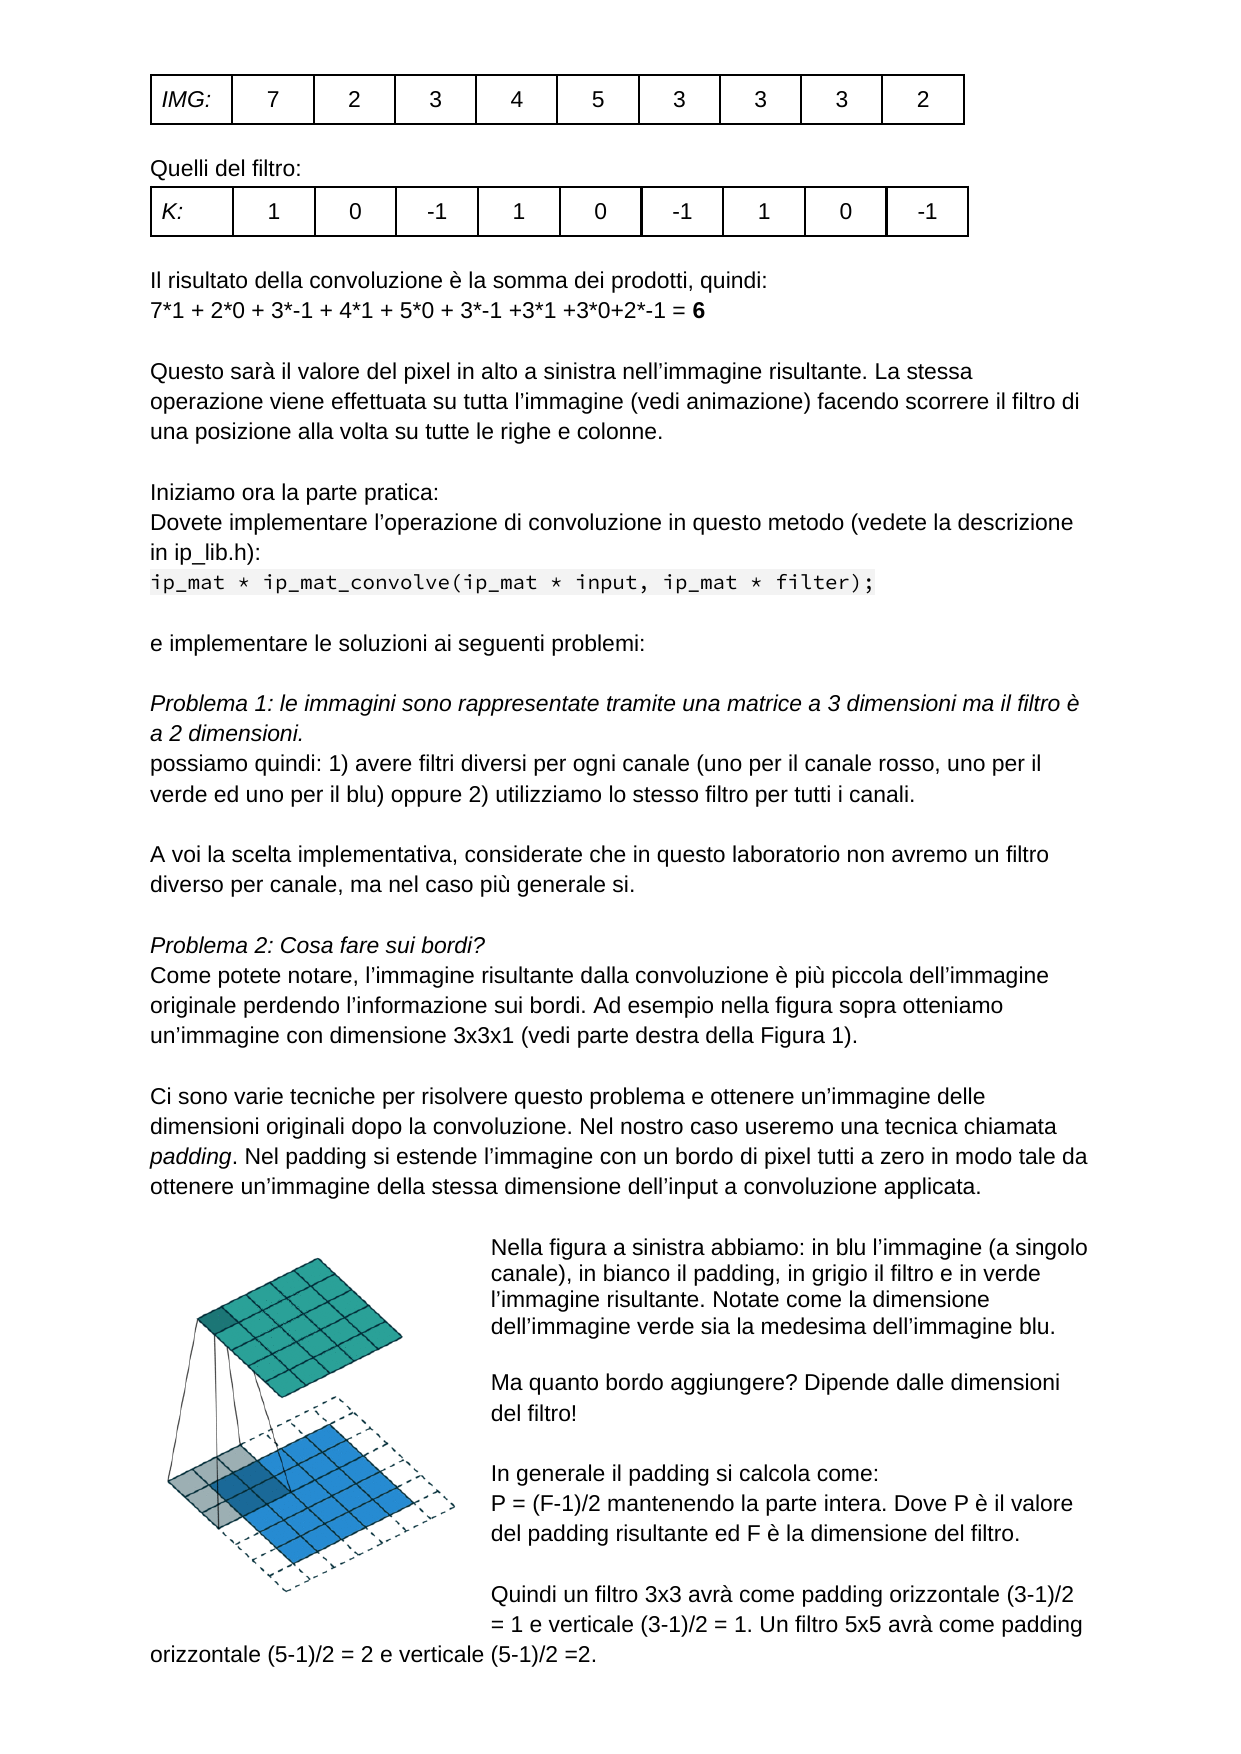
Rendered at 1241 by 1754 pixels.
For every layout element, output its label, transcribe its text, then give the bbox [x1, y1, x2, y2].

table_header 3 [640, 76, 719, 123]
text Problema 2: Cosa fare sui bordi? [150, 932, 1090, 958]
table_header 1 [724, 188, 804, 235]
text Iniziamo ora la parte pratica: [150, 478, 1090, 505]
table_header 1 [234, 188, 314, 235]
text Questo sarà il valore del pixel in alto a sinistra nell’immagine risultante. La stessa operazione viene effettuata su tutta l’immagine (vedi animazione) facendo scorrere il filtro di una posizione alla volta su tutte le righe e colonne. [150, 358, 1090, 444]
table_header 5 [558, 76, 638, 123]
text Quelli del filtro: [150, 155, 1090, 182]
table_header -1 [888, 188, 967, 235]
text Problema 1: le immagini sono rappresentate tramite una matrice a 3 dimensioni ma il filtro è a 2 dimensioni. [150, 690, 1090, 746]
table_header 0 [806, 188, 885, 235]
table_header 0 [561, 188, 640, 235]
table_header 2 [315, 76, 394, 123]
table_header 3 [396, 76, 475, 123]
text Ci sono varie tecniche per risolvere questo problema e ottenere un’immagine delle dimensioni originali dopo la convoluzione. Nel nostro caso useremo una tecnica chiamata padding. Nel padding si estende l’immagine con un bordo di pixel tutti a zero in modo tale da ottenere un’immagine della stessa dimensione dell’input a convoluzione applicata. [150, 1083, 1090, 1199]
table_header 3 [802, 76, 881, 123]
text In generale il padding si calcola come: [472, 1460, 1090, 1486]
table_header K: [152, 188, 232, 235]
text Quindi un filtro 3x3 avrà come padding orizzontale (3-1)/2 = 1 e verticale (3-1)/2 = 1. Un filtro 5x5 avrà come padding orizzontale (5-1)/2 = 2 e verticale (5-1)/2 =2. [150, 1581, 1090, 1667]
table_header 0 [316, 188, 395, 235]
text Ma quanto bordo aggiungere? Dipende dalle dimensioni del filtro! [472, 1369, 1090, 1426]
text Il risultato della convoluzione è la somma dei prodotti, quindi: [150, 267, 1090, 293]
picture [150, 1241, 472, 1609]
text Come potete notare, l’immagine risultante dalla convoluzione è più piccola dell’immagine originale perdendo l’informazione sui bordi. Ad esempio nella figura sopra otteniamo un’immagine con dimensione 3x3x1 (vedi parte destra della Figura 1). [150, 962, 1090, 1048]
table_header IMG: [152, 76, 231, 123]
table_header 3 [721, 76, 800, 123]
text 7*1 + 2*0 + 3*-1 + 4*1 + 5*0 + 3*-1 +3*1 +3*0+2*-1 = 6 [150, 297, 1090, 354]
table_header -1 [397, 188, 477, 235]
text Nella figura a sinistra abbiamo: in blu l’immagine (a singolo canale), in bianco il padding, in grigio il filtro e in verde l’immagine risultante. Notate come la dimensione dell’immagine verde sia la medesima dell’immagine blu. [150, 1234, 1090, 1339]
text A voi la scelta implementativa, considerate che in questo laboratorio non avremo un filtro diverso per canale, ma nel caso più generale si. [150, 841, 1090, 897]
text e implementare le soluzioni ai seguenti problemi: [150, 629, 1090, 656]
table_header 7 [233, 76, 313, 123]
table_header 1 [479, 188, 559, 235]
table_header 4 [477, 76, 556, 123]
text possiamo quindi: 1) avere filtri diversi per ogni canale (uno per il canale rosso, uno per il verde ed uno per il blu) oppure 2) utilizziamo lo stesso filtro per tutti i canali. [150, 750, 1090, 807]
table_header -1 [643, 188, 722, 235]
table_header 2 [883, 76, 963, 123]
text Dovete implementare l’operazione di convoluzione in questo metodo (vedete la descrizione in ip_lib.h): ip_mat * ip_mat_convolve(ip_mat * input, ip_mat * filter); [150, 509, 1090, 595]
text P = (F-1)/2 mantenendo la parte intera. Dove P è il valore del padding risultante ed F è la dimensione del filtro. [472, 1490, 1090, 1547]
